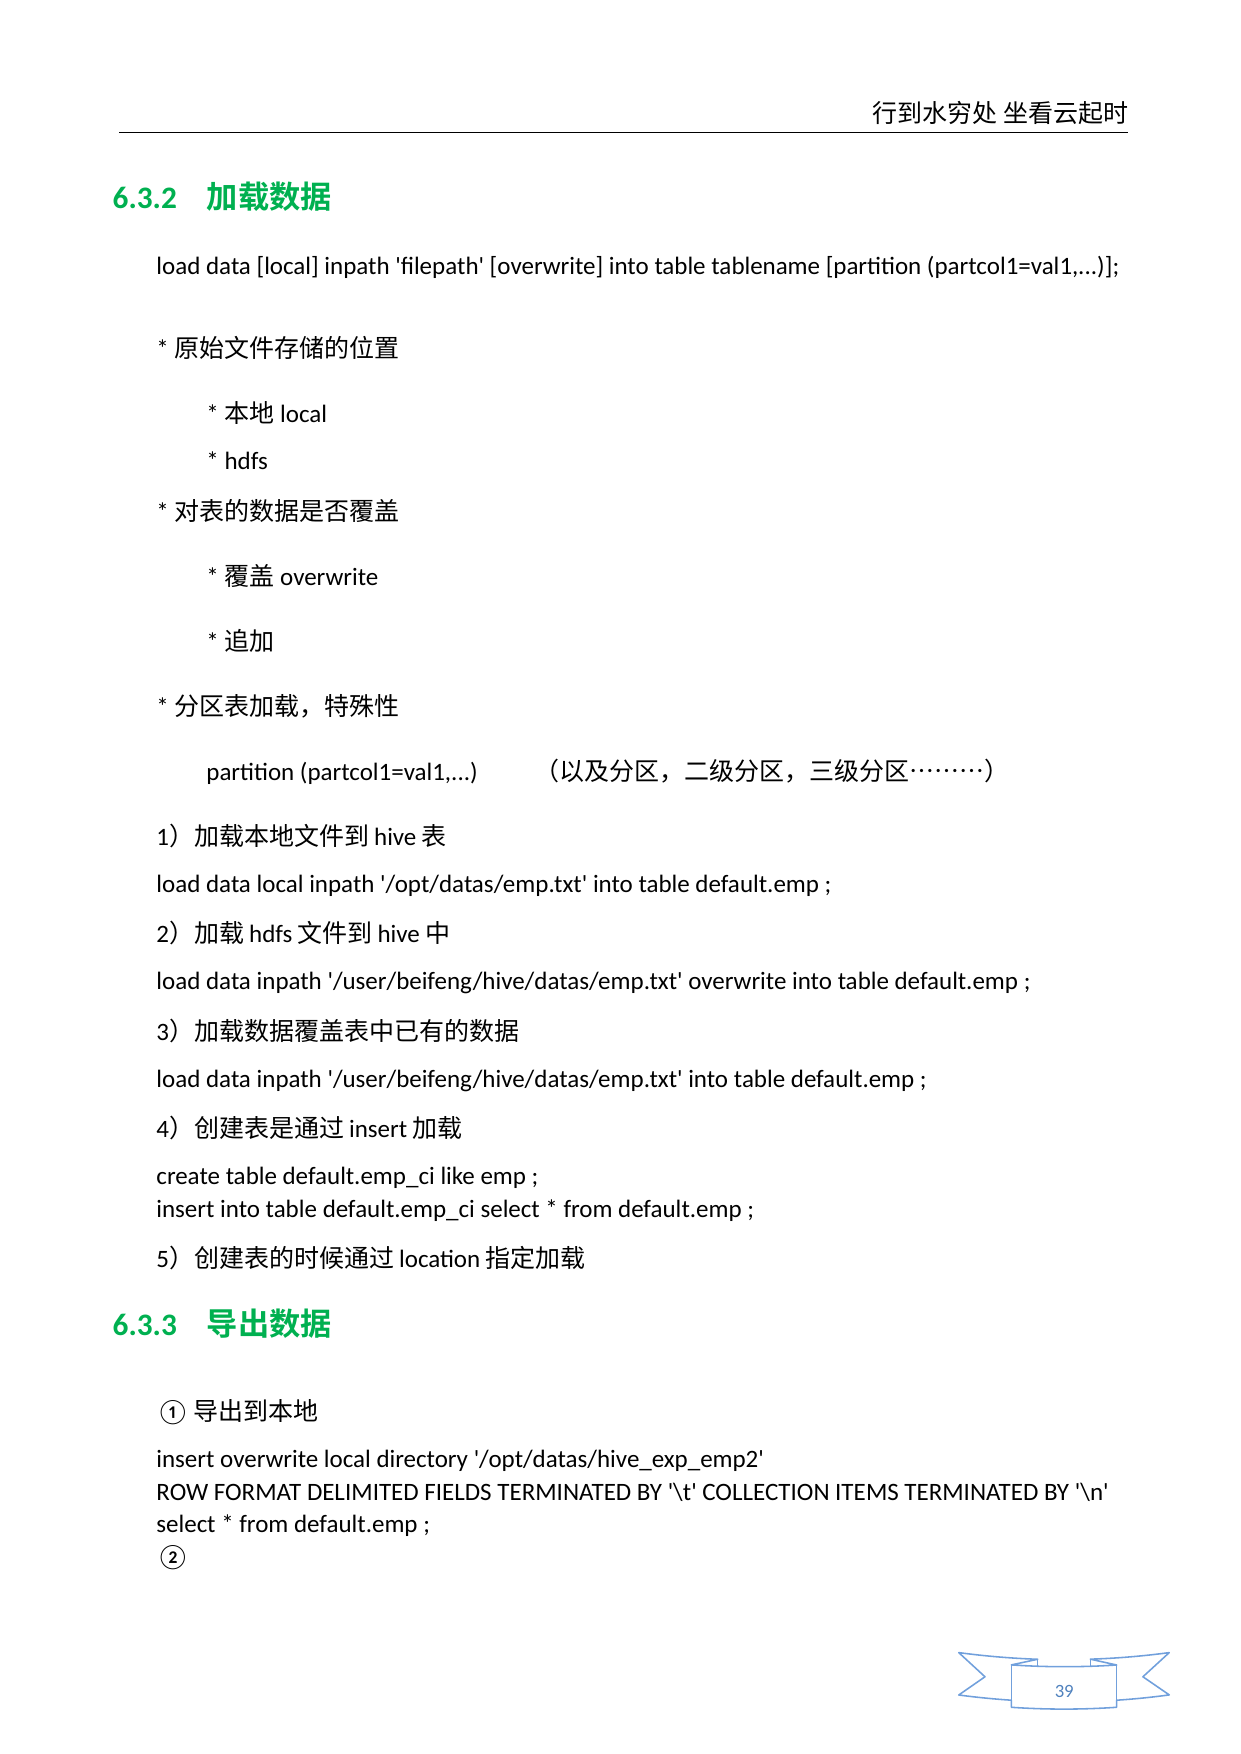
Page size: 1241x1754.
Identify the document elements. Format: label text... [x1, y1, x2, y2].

text ROW FORMAT DELIMITED FIELDS TERMINATED BY '\t' COLLECTION ITEMS TERMINATED BY '\n' [156, 1475, 1128, 1507]
text create table default.emp_ci like emp ; [156, 1159, 1128, 1192]
text insert into table default.emp_ci select * from default.emp ; [156, 1192, 1128, 1224]
text * 本地 local [156, 379, 1128, 444]
list 导出到本地 [156, 1377, 1128, 1442]
text 1）加载本地文件到hive表 [156, 802, 1128, 867]
text insert overwrite local directory '/opt/datas/hive_exp_emp2' [156, 1442, 1128, 1475]
text select * from default.emp ; [156, 1507, 1128, 1540]
text load data [local] inpath 'filepath' [overwrite] into table tablename [partition (partcol1=val1,...)]; [156, 249, 1128, 282]
text partition (partcol1=val1,...) （以及分区，二级分区，三级分区………） [156, 737, 1128, 802]
text * 覆盖 overwrite [156, 542, 1128, 607]
text 5）创建表的时候通过location指定加载 [156, 1224, 1128, 1289]
text load data inpath '/user/beifeng/hive/datas/emp.txt' overwrite into table default.emp ; [156, 964, 1128, 997]
text 3）加载数据覆盖表中已有的数据 [156, 997, 1128, 1062]
subtitle 加载数据 [112, 162, 1128, 227]
text * 分区表加载，特殊性 [156, 672, 1128, 737]
text load data local inpath '/opt/datas/emp.txt' into table default.emp ; [156, 867, 1128, 899]
text * hdfs [156, 444, 1128, 477]
subtitle 导出数据 [112, 1289, 1128, 1354]
text 4）创建表是通过insert加载 [156, 1094, 1128, 1159]
text load data inpath '/user/beifeng/hive/datas/emp.txt' into table default.emp ; [156, 1062, 1128, 1094]
text * 追加 [156, 607, 1128, 672]
text 2）加载hdfs文件到hive中 [156, 899, 1128, 964]
text * 原始文件存储的位置 [156, 314, 1128, 379]
text * 对表的数据是否覆盖 [156, 477, 1128, 542]
